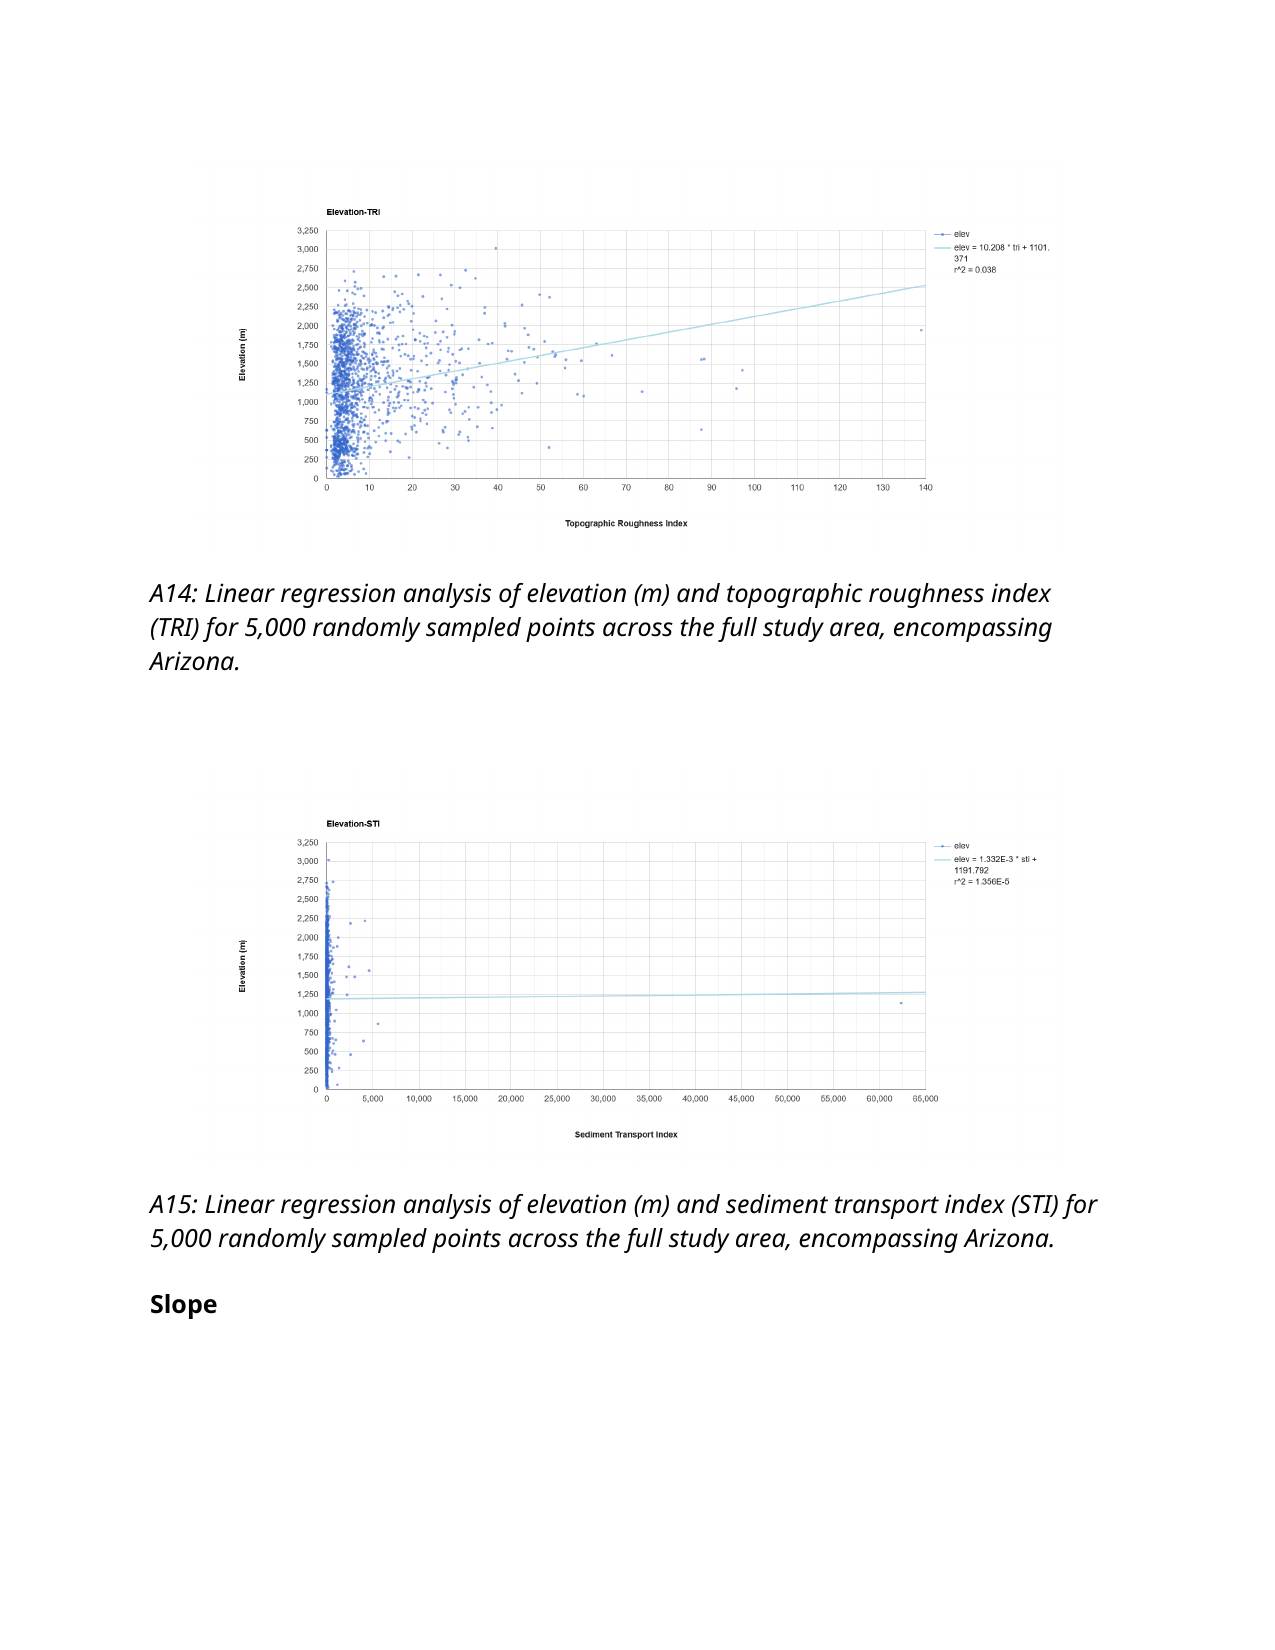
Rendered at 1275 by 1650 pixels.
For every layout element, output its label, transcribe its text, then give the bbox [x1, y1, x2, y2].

text Slope [150, 1286, 1125, 1320]
picture [188, 153, 1064, 555]
table_header A14: Linear regression analysis of elevation (m) and topographic roughness index (TRI) for 5,000 randomly sampled points across the full study area, encompassing Arizona. [139, 150, 1114, 690]
picture [188, 765, 1064, 1166]
table_header A15: Linear regression analysis of elevation (m) and sediment transport index (STI) for 5,000 randomly sampled points across the full study area, encompassing Arizona. [139, 762, 1114, 1267]
